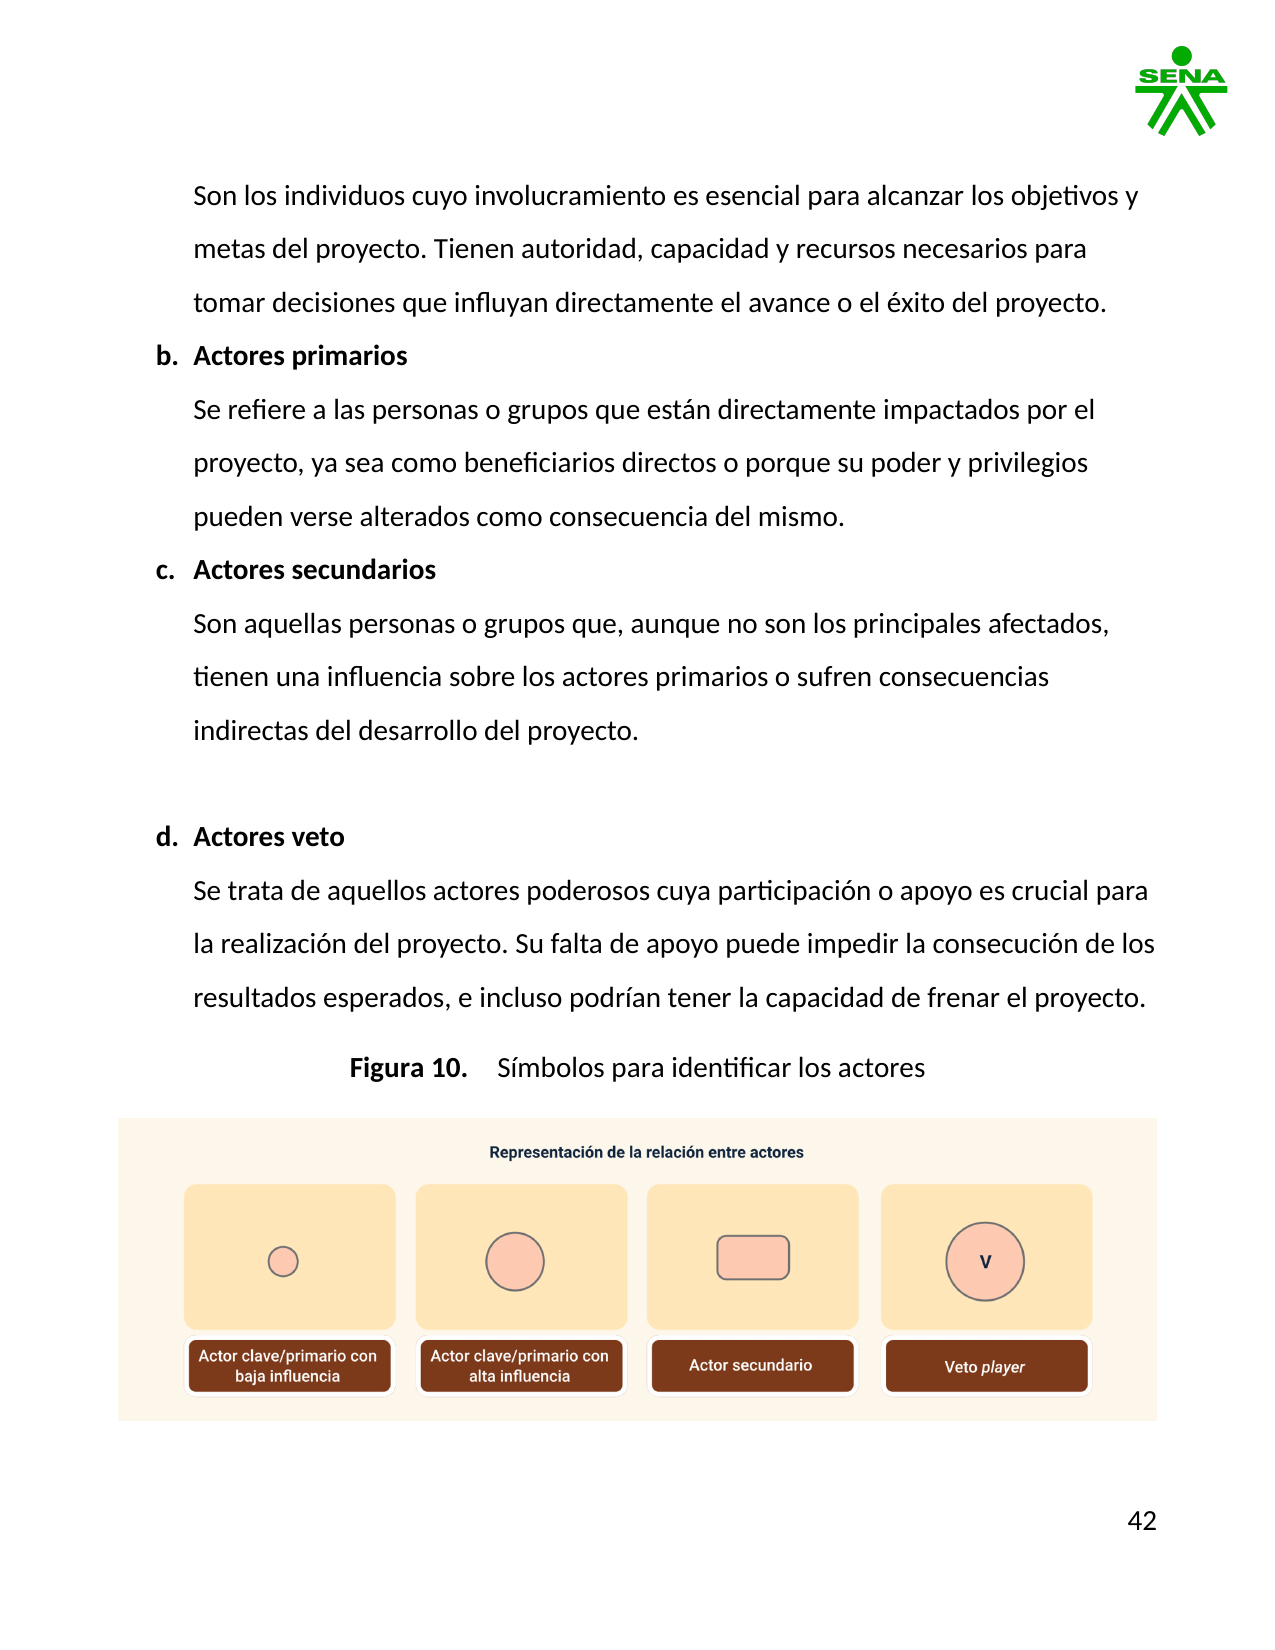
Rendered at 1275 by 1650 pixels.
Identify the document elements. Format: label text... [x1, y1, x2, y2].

list Son aquellas personas o grupos que, aunque no son los principales afectados, tienen una influencia sobre los actores primarios o sufren consecuencias indirectas del desarrollo del proyecto. [193, 605, 1157, 747]
picture [118, 1118, 1157, 1421]
list Actores secundarios [156, 551, 1157, 587]
list Se refiere a las personas o grupos que están directamente impactados por el proyecto, ya sea como beneficiarios directos o porque su poder y privilegios pueden verse alterados como consecuencia del mismo. [193, 391, 1157, 533]
text Símbolos para identificar los actores [118, 1049, 1157, 1084]
list Actores primarios [156, 337, 1157, 373]
list Son los individuos cuyo involucramiento es esencial para alcanzar los objetivos y metas del proyecto. Tienen autoridad, capacidad y recursos necesarios para tomar decisiones que influyan directamente el avance o el éxito del proyecto. [193, 177, 1157, 320]
picture [1135, 46, 1228, 136]
list Se trata de aquellos actores poderosos cuya participación o apoyo es crucial para la realización del proyecto. Su falta de apoyo puede impedir la consecución de los resultados esperados, e incluso podrían tener la capacidad de frenar el proyecto. [193, 872, 1157, 1014]
list Actores veto [156, 818, 1157, 854]
